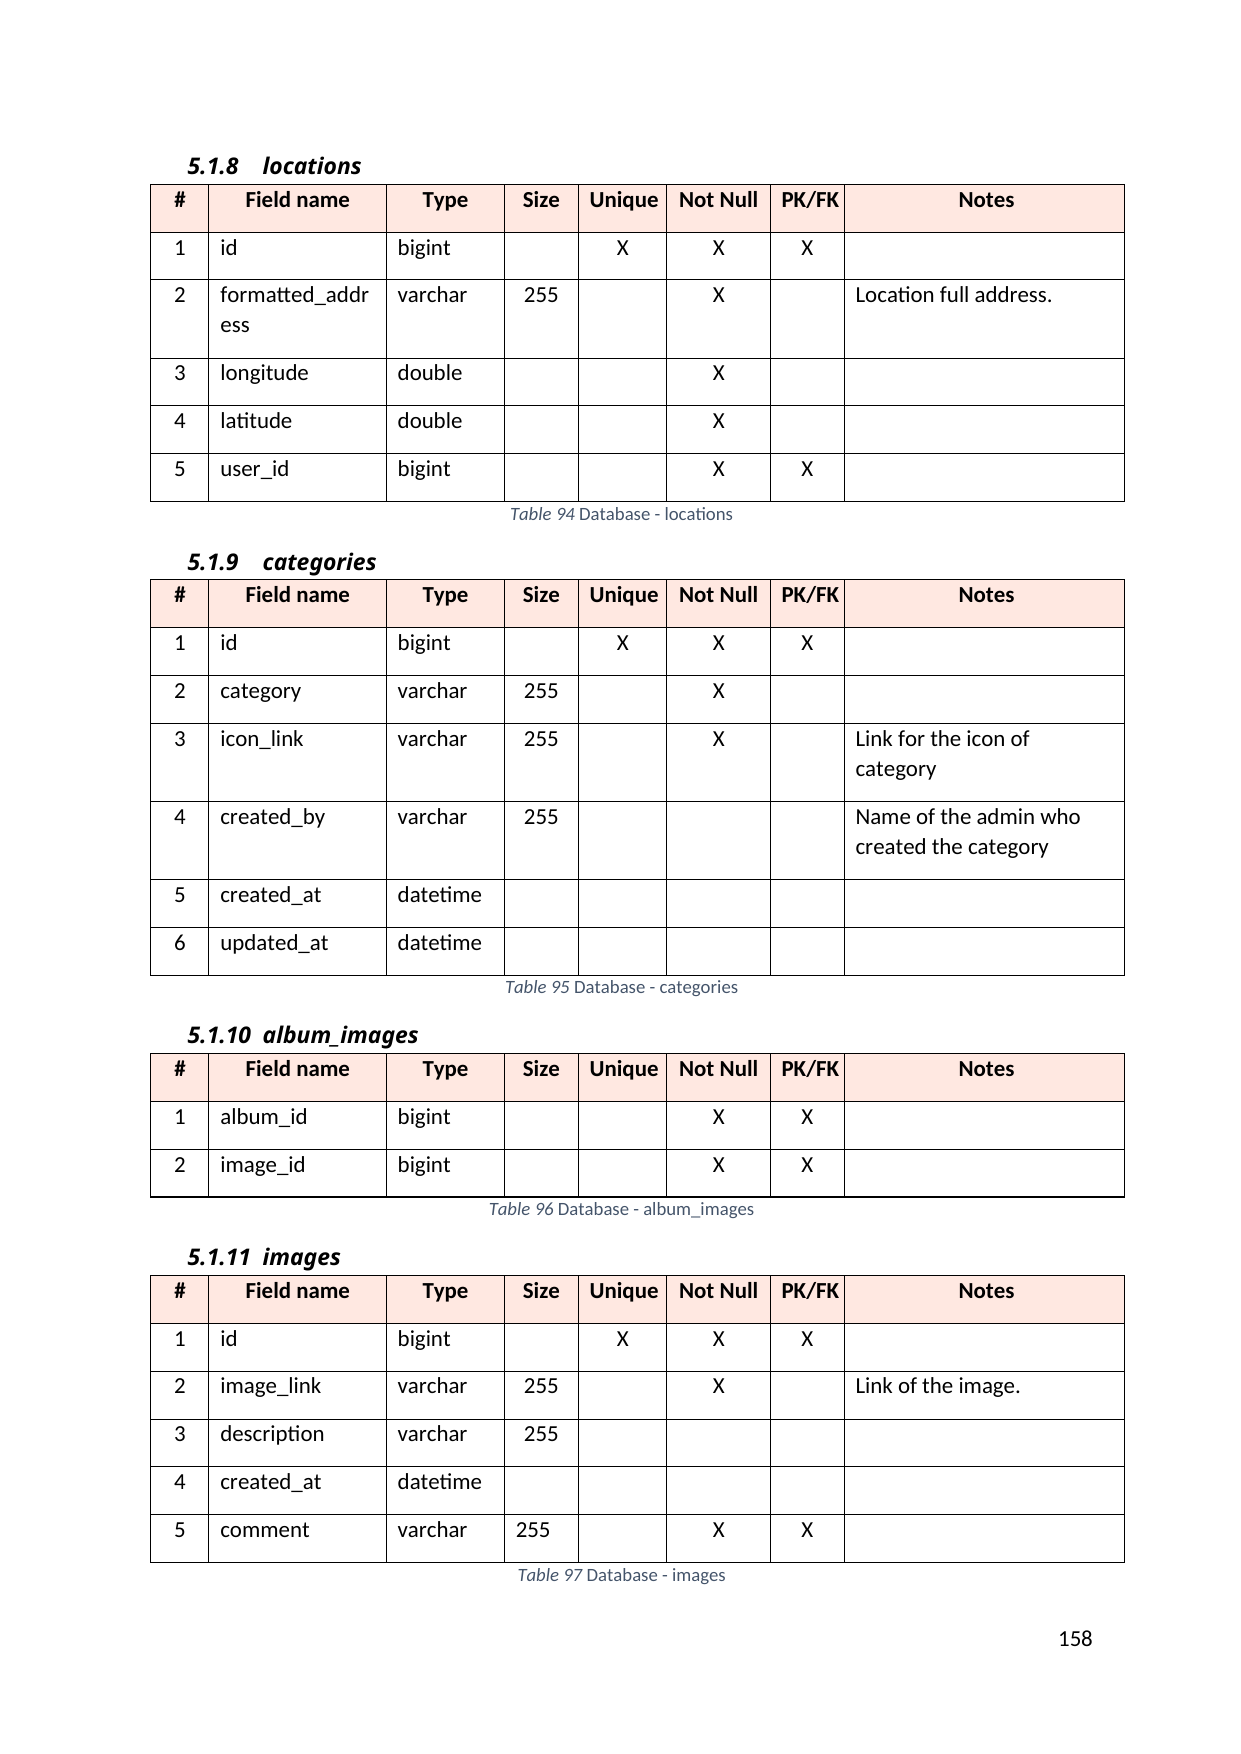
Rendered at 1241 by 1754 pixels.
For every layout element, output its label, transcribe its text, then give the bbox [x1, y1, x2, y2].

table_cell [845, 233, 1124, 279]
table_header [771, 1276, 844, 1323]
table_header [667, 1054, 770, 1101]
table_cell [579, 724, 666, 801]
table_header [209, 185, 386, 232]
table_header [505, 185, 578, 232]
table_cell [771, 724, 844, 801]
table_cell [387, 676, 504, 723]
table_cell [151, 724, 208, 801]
subtitle images [187, 1241, 1093, 1272]
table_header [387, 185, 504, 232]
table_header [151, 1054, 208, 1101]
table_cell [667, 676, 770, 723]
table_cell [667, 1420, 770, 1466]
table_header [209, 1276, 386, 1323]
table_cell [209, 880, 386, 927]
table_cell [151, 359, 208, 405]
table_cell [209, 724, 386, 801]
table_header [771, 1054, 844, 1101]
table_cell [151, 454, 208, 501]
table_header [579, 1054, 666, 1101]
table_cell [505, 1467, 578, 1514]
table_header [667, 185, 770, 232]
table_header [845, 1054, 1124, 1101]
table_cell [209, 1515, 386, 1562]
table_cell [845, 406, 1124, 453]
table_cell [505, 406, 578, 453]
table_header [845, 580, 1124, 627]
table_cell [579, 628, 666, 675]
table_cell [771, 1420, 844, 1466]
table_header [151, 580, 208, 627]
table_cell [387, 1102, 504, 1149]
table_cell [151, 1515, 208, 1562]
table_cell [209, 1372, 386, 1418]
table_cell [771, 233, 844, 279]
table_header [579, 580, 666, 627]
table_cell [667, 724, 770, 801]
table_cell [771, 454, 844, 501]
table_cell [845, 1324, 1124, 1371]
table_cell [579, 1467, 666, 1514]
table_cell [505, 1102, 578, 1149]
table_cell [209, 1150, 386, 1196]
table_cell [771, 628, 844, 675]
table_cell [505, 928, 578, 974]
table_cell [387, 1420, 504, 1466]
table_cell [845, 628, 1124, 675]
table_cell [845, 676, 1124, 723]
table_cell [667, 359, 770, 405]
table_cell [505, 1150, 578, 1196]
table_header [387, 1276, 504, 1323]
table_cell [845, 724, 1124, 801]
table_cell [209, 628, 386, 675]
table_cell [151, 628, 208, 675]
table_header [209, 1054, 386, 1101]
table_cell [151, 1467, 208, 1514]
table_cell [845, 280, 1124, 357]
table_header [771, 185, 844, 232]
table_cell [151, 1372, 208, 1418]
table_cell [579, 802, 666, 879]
subtitle locations [187, 150, 1093, 181]
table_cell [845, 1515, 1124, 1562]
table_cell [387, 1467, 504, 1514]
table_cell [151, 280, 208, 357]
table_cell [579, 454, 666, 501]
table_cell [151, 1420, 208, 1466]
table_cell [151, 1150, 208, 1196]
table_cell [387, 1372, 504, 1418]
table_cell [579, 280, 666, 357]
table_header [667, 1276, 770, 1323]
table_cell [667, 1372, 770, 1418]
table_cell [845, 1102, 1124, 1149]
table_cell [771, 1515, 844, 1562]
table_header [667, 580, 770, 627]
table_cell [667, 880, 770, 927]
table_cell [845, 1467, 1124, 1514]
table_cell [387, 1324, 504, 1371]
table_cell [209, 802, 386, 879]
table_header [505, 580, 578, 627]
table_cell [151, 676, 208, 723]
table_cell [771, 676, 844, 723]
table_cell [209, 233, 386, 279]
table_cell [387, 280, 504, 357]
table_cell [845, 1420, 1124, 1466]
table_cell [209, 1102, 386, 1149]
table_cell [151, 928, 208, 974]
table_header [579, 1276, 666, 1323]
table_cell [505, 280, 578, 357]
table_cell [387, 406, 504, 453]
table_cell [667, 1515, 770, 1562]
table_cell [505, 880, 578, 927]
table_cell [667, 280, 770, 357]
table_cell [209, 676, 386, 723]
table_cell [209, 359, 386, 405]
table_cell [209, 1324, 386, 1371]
subtitle categories [187, 546, 1093, 577]
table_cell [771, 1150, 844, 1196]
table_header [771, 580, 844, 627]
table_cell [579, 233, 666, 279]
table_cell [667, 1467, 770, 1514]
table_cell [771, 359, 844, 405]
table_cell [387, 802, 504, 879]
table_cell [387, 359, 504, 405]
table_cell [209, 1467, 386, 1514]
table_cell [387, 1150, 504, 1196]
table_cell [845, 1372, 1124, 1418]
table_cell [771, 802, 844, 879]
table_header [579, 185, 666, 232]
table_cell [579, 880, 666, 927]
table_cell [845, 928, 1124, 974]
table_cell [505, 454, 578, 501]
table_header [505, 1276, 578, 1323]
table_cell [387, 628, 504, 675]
subtitle album_images [187, 1019, 1093, 1051]
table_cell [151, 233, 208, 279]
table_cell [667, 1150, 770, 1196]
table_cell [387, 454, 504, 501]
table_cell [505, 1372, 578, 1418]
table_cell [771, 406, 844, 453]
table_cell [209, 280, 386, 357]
text Table 95 Database - categories [150, 976, 1093, 998]
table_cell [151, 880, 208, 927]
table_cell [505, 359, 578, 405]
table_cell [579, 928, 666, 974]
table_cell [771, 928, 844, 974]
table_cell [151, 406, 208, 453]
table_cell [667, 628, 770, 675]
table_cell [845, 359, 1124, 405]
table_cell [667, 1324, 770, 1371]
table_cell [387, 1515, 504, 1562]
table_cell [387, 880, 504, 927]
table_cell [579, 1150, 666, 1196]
text Table 96 Database - album_images [150, 1198, 1093, 1220]
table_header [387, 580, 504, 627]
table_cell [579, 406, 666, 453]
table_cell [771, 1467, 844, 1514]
text Table 97 Database - images [150, 1563, 1093, 1586]
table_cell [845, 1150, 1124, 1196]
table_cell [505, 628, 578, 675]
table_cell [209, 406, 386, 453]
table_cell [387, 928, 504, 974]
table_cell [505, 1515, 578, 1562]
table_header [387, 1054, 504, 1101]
text Table 94 Database - locations [150, 502, 1093, 525]
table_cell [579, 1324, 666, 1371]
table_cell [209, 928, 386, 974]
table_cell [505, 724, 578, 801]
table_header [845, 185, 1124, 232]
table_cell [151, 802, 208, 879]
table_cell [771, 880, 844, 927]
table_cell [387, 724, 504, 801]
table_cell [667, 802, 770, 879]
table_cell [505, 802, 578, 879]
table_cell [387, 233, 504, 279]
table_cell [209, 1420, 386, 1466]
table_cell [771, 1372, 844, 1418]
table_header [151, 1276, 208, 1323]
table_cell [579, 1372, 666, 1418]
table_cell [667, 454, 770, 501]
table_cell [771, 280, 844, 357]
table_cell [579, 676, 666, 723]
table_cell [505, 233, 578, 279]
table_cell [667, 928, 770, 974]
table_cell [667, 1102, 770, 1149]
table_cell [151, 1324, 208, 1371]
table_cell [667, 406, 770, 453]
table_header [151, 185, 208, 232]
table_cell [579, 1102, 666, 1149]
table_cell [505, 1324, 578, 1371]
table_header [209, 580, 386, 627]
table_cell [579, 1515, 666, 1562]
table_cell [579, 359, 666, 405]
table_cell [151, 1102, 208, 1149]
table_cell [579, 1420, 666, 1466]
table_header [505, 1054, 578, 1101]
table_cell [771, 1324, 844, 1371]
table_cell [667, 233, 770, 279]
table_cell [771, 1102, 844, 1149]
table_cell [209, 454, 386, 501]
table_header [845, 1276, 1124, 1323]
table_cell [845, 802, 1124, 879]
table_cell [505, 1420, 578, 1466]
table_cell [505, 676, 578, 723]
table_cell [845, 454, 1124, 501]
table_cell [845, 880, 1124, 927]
